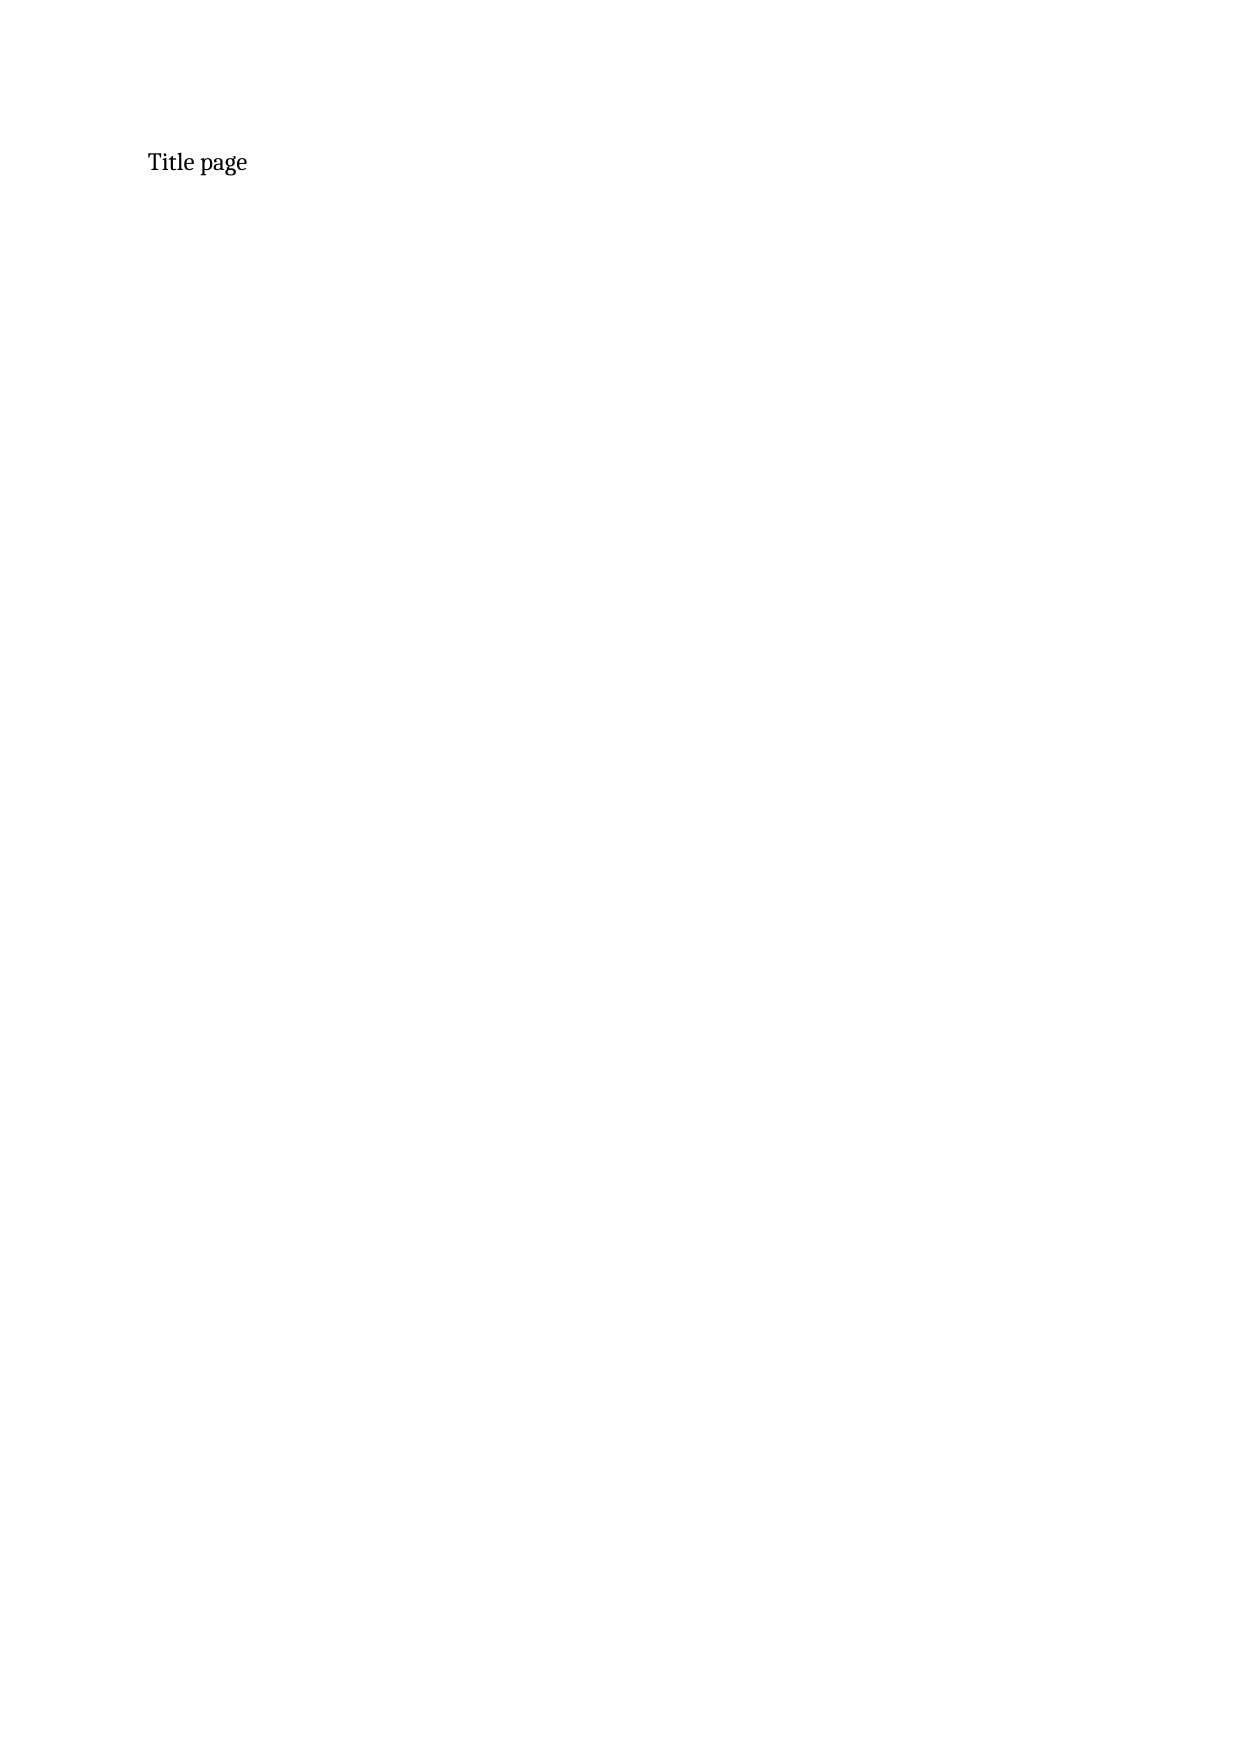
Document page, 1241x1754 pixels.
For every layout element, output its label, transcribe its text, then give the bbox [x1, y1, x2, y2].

text Title page [148, 148, 1092, 176]
